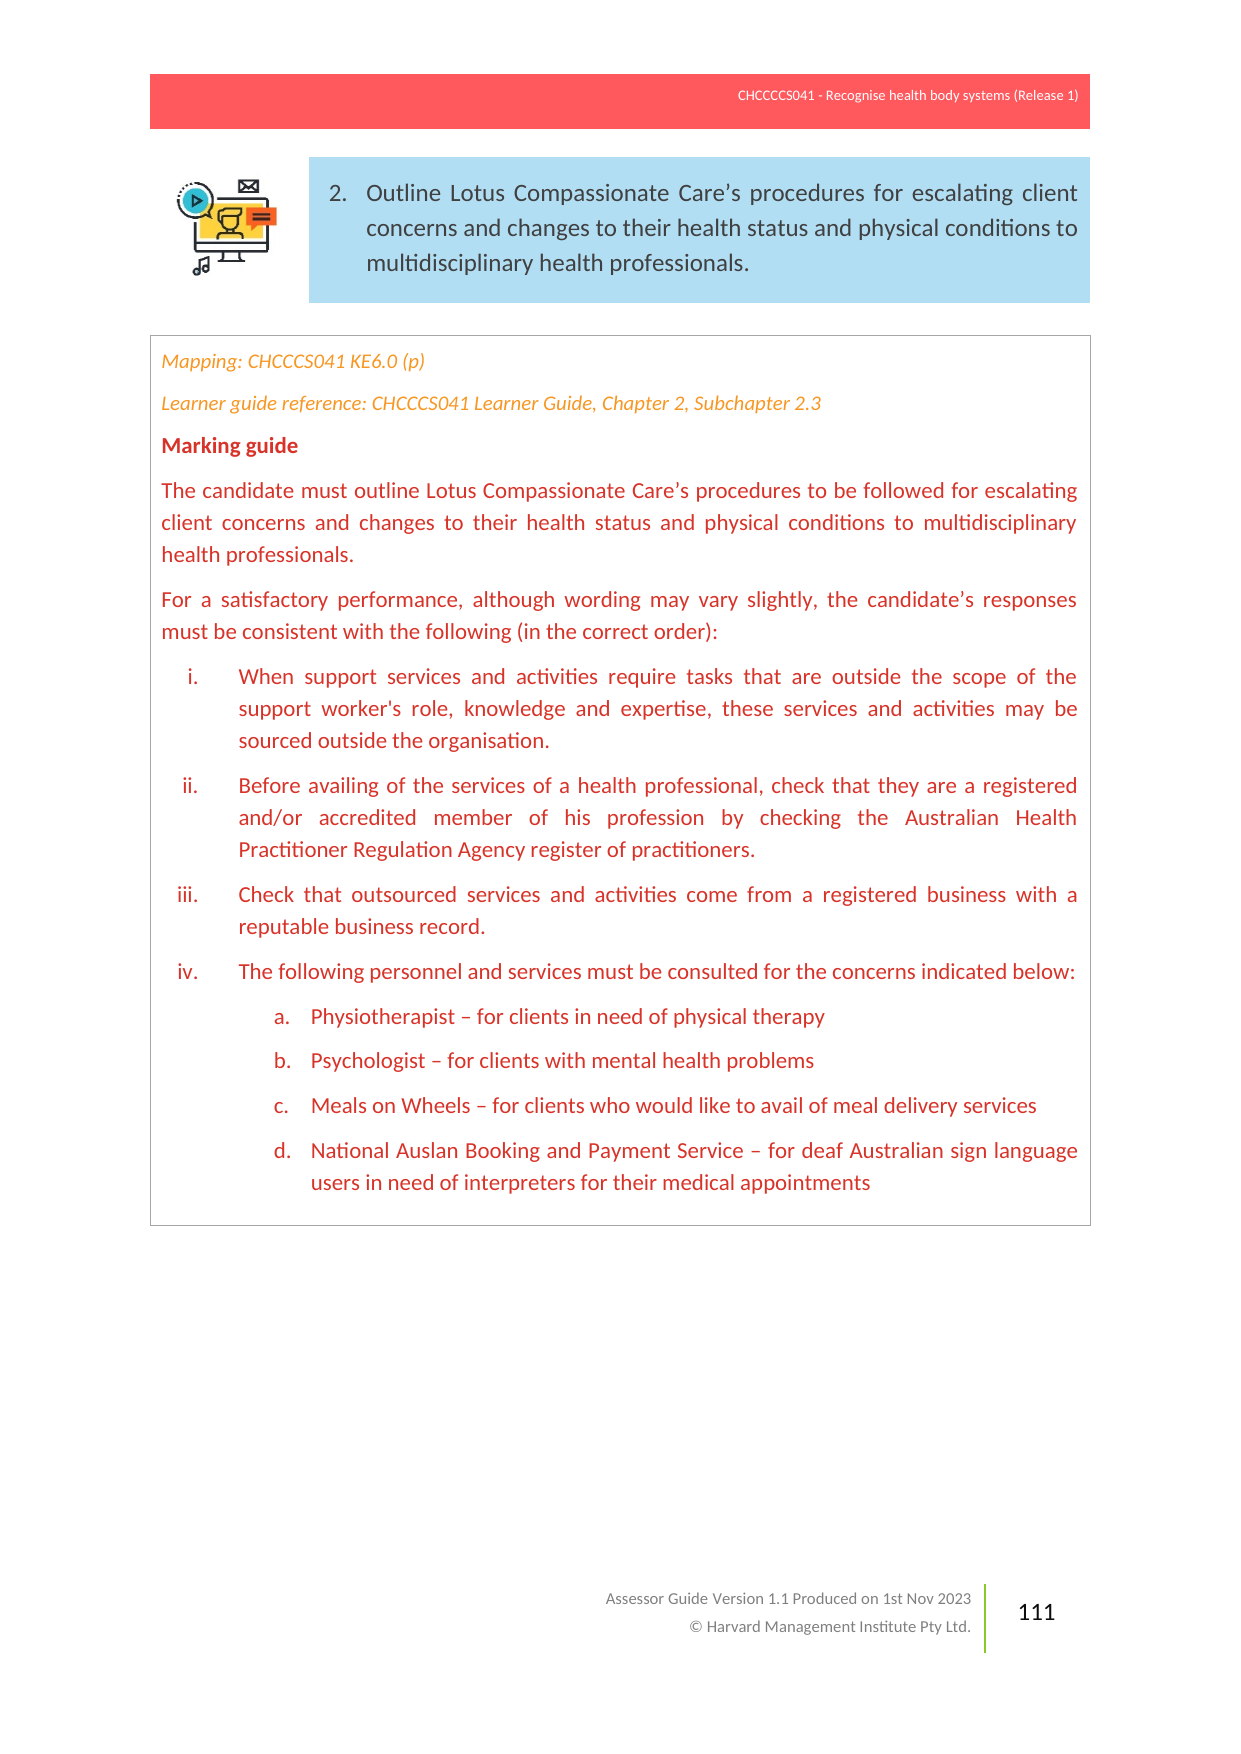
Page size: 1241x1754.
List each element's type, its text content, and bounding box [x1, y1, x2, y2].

table_header Mapping: CHCCCS041 KE6.0 (p) Learner guide reference: CHCCCS041 Learner Guide, Chapter 2, Subchapter 2.3 Marking guide The candidate must outline Lotus Compassionate Care’s procedures to be followed for escalating client concerns and changes to their health status and physical conditions to multidisciplinary health professionals. For a satisfactory performance, although wording may vary slightly, the candidate’s responses must be consistent with the following (in the correct order): When support services and activities require tasks that are outside the scope of the support worker's role, knowledge and expertise, these services and activities may be sourced outside the organisation. Before availing of the services of a health professional, check that they are a registered and/or accredited member of his profession by checking the Australian Health Practitioner Regulation Agency register of practitioners. Check that outsourced services and activities come from a registered business with a reputable business record. The following personnel and services must be consulted for the concerns indicated below: Physiotherapist – for clients in need of physical therapy Psychologist – for clients with mental health problems Meals on Wheels – for clients who would like to avail of meal delivery services National Auslan Booking and Payment Service – for deaf Australian sign language users in need of interpreters for their medical appointments [151, 336, 1090, 1225]
table_header [150, 157, 309, 303]
table_header Outline Lotus Compassionate Care’s procedures for escalating client concerns and changes to their health status and physical conditions to multidisciplinary health professionals. [309, 157, 1090, 303]
picture [173, 169, 286, 287]
